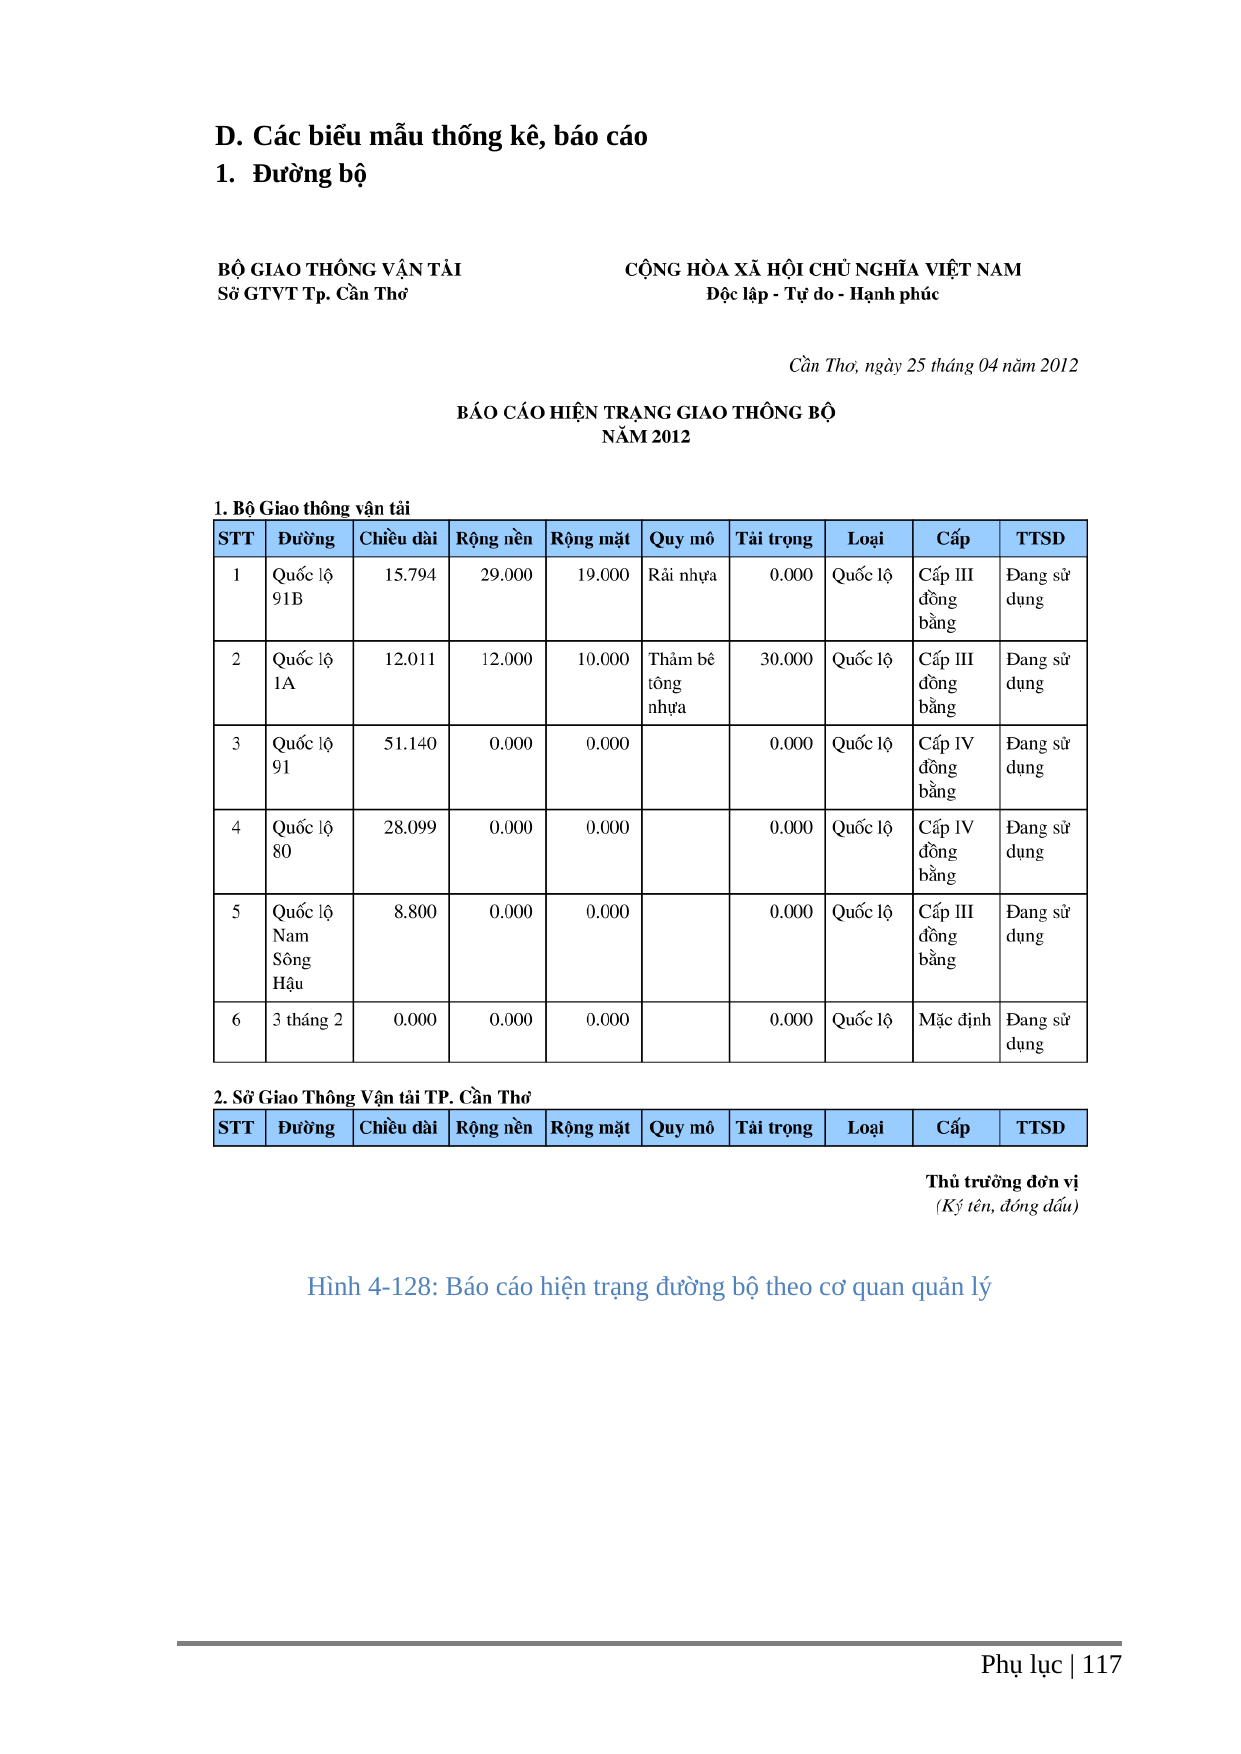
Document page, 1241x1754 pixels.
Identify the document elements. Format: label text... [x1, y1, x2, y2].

list Đường bộ [215, 157, 1122, 188]
list Các biểu mẫu thống kê, báo cáo [215, 118, 1122, 152]
picture [177, 213, 1123, 1245]
